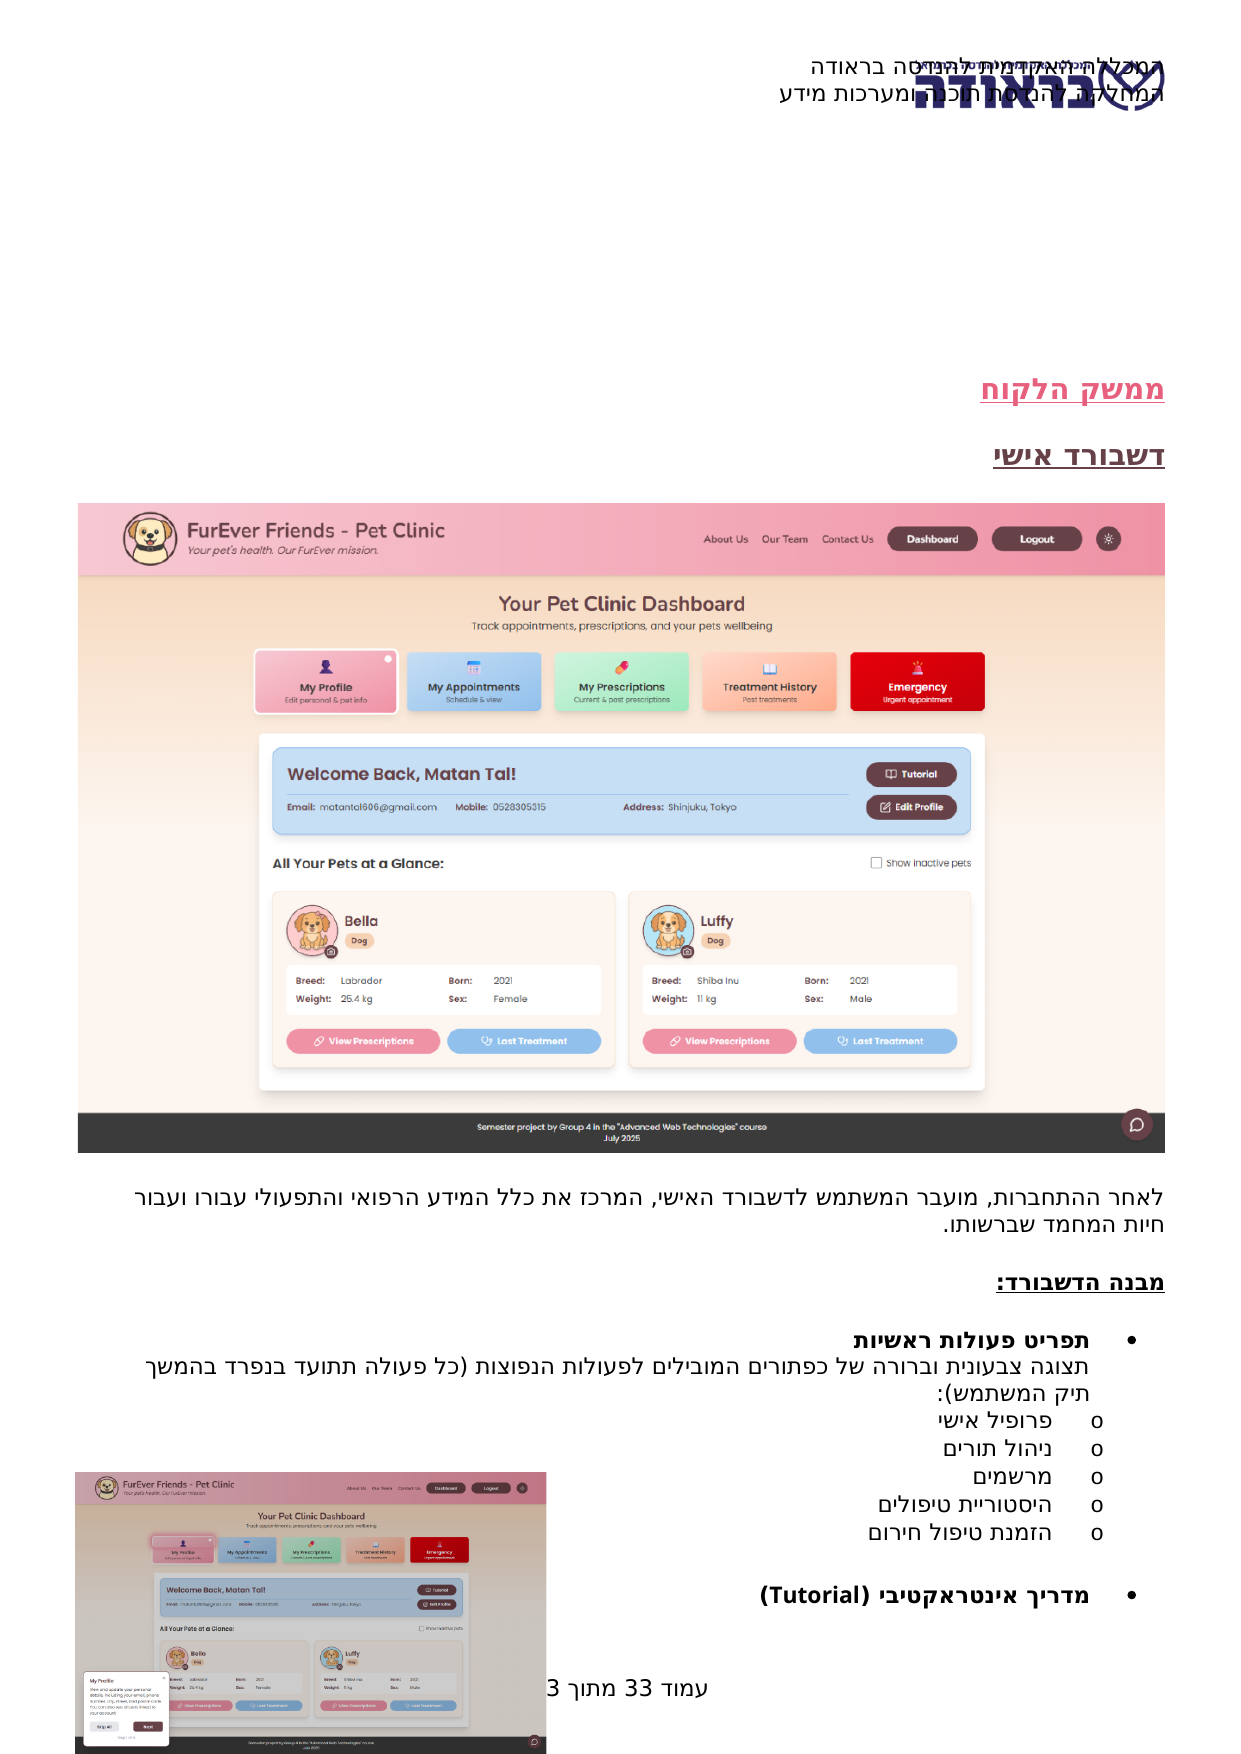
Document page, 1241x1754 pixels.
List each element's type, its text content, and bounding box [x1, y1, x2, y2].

picture [77, 503, 1165, 1153]
list ניהול תורים [112, 1435, 1090, 1463]
text ממשק הלקוח [112, 373, 1165, 407]
list תפריט פעולות ראשיות [112, 1327, 1128, 1353]
text דשבורד אישי [112, 438, 1165, 472]
list תצוגה צבעונית וברורה של כפתורים המובילים לפעולות הנפוצות (כל פעולה תתועד בנפרד בהמשך תיק המשתמש): [112, 1353, 1090, 1407]
list מרשמים [112, 1463, 1090, 1491]
list היסטוריית טיפולים [547, 1491, 1090, 1519]
list מדריך אינטראקטיבי (Tutorial) [547, 1579, 1128, 1610]
list הזמנת טיפול חירום [547, 1519, 1090, 1547]
text מבנה הדשבורד: [112, 1269, 1165, 1296]
list פרופיל אישי [112, 1407, 1090, 1435]
picture [75, 1472, 547, 1754]
picture [907, 53, 1172, 116]
text לאחר ההתחברות, מועבר המשתמש לדשבורד האישי, המרכז את כלל המידע הרפואי והתפעולי עבורו ועבור חיות המחמד שברשותו. [112, 1184, 1165, 1238]
